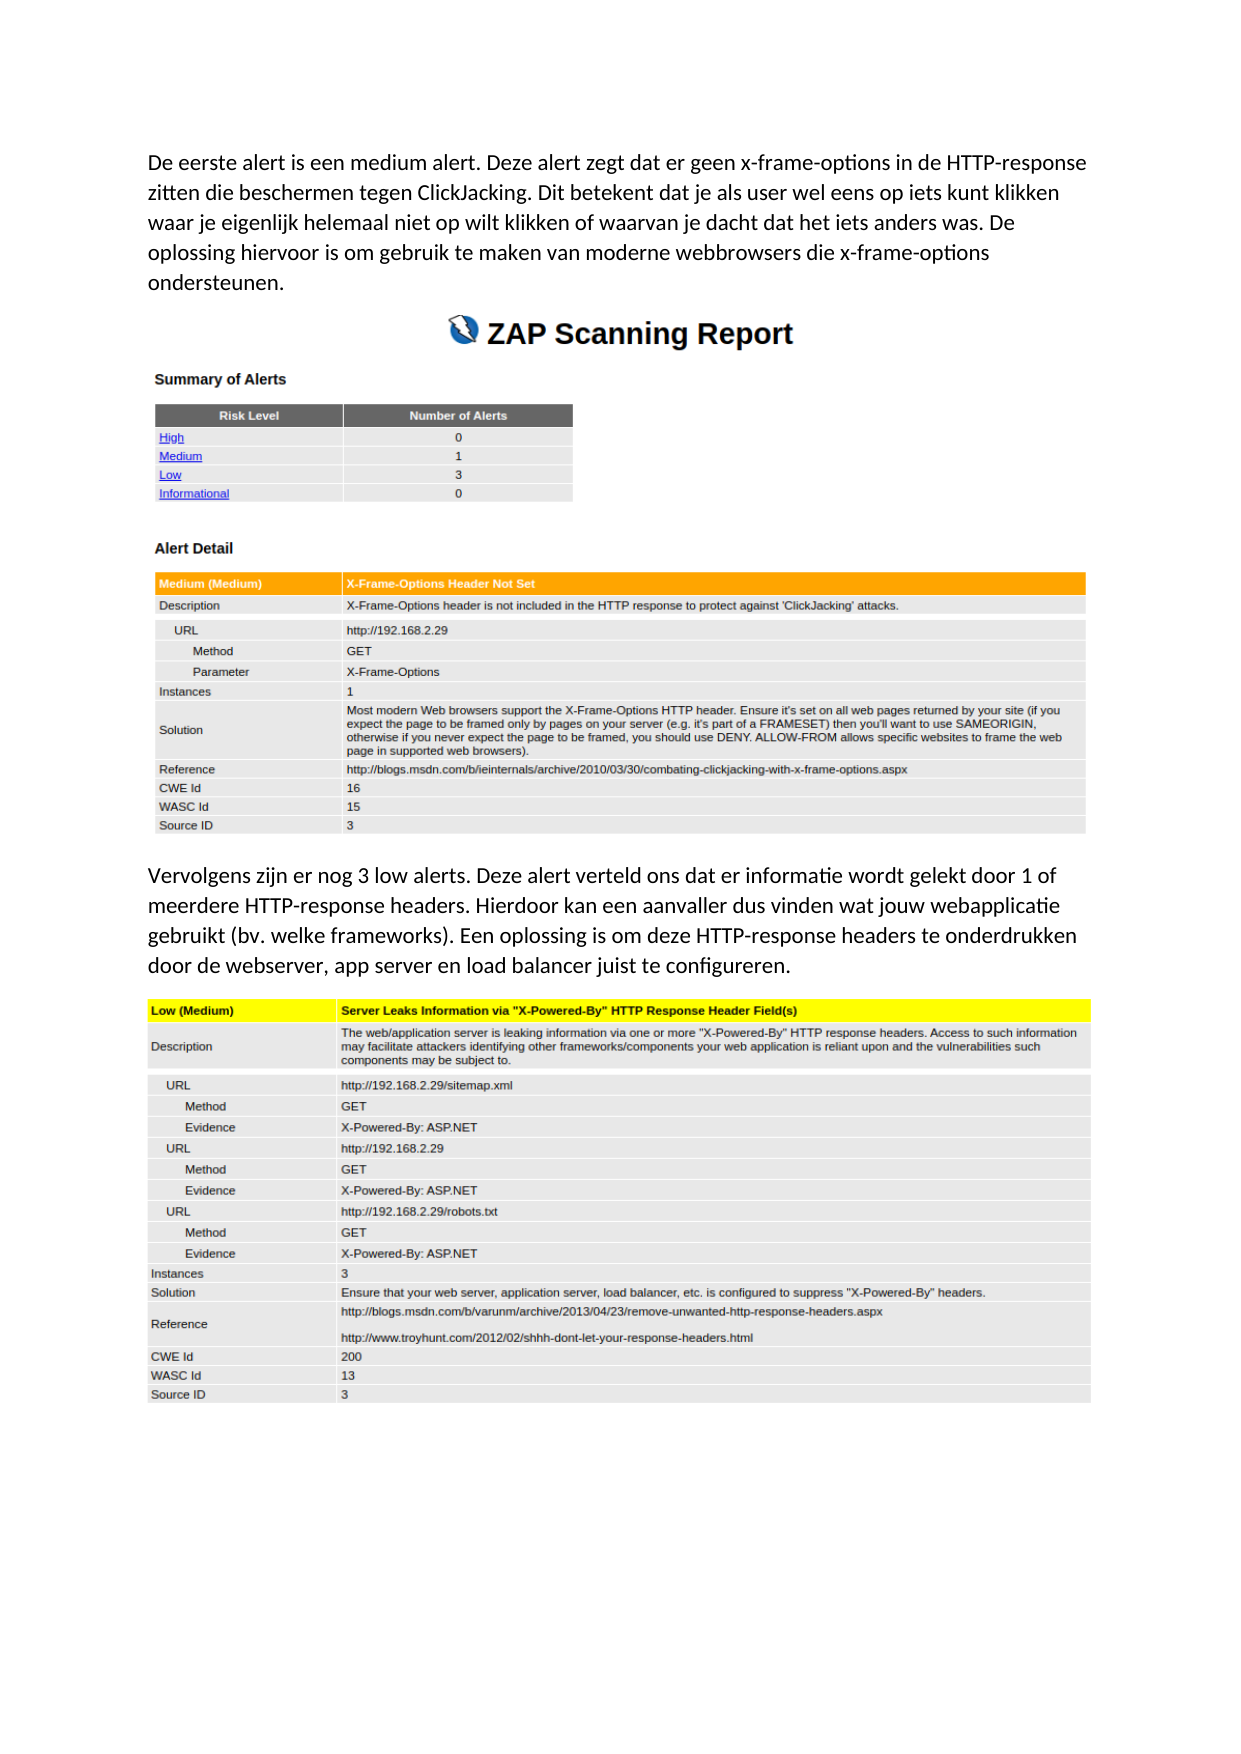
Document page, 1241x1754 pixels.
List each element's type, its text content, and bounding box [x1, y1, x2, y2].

text Vervolgens zijn er nog 3 low alerts. Deze alert verteld ons dat er informatie wordt gelekt door 1 of meerdere HTTP-response headers. Hierdoor kan een aanvaller dus vinden wat jouw webapplicatie gebruikt (bv. welke frameworks). Een oplossing is om deze HTTP-response headers te onderdrukken door de webserver, app server en load balancer juist te configureren. [148, 861, 1093, 980]
picture [147, 315, 1093, 843]
picture [147, 998, 1093, 1405]
text De eerste alert is een medium alert. Deze alert zegt dat er geen x-frame-options in de HTTP-response zitten die beschermen tegen ClickJacking. Dit betekent dat je als user wel eens op iets kunt klikken waar je eigenlijk helemaal niet op wilt klikken of waarvan je dacht dat het iets anders was. De oplossing hiervoor is om gebruik te maken van moderne webbrowsers die x-frame-options ondersteunen. [148, 148, 1093, 296]
